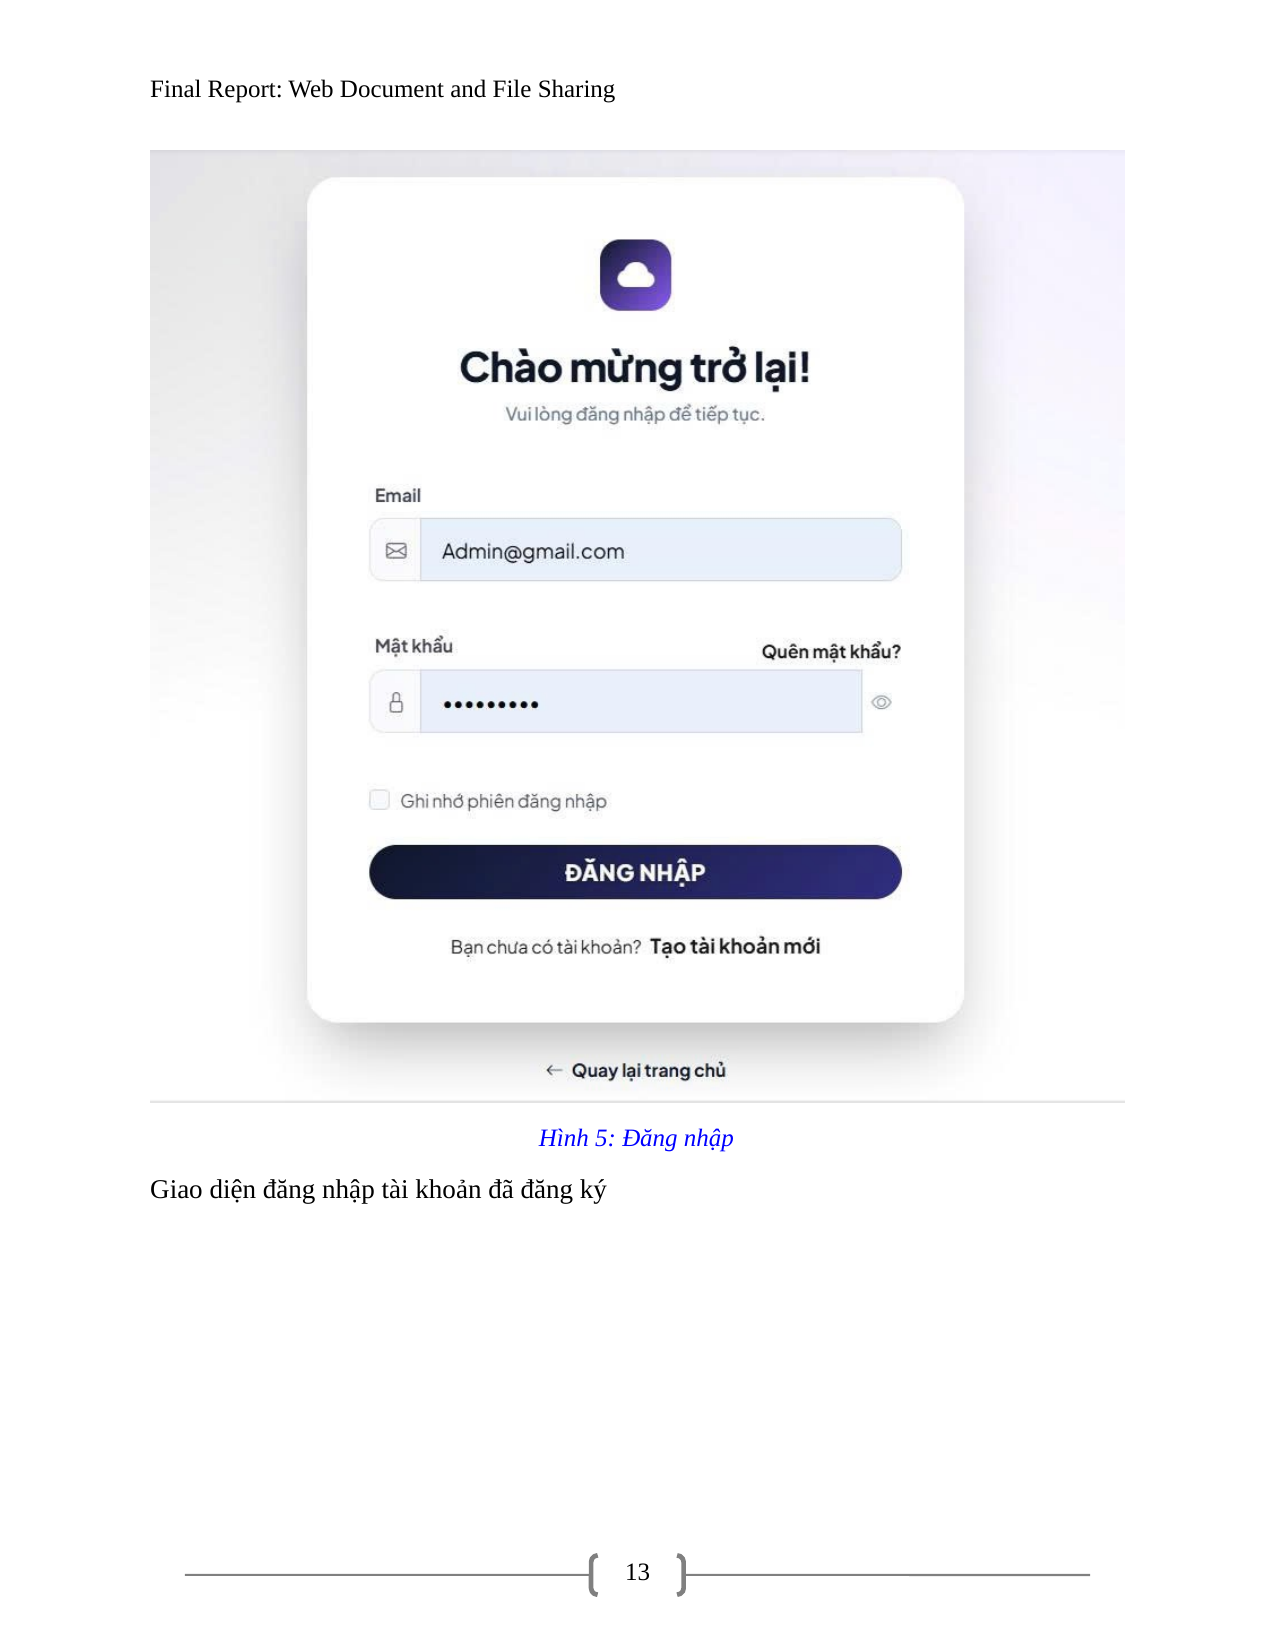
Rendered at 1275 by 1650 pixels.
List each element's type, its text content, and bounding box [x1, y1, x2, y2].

picture [150, 150, 1125, 1103]
text Hình 5: Đăng nhập [150, 1123, 1125, 1152]
text Giao diện đăng nhập tài khoản đã đăng ký [150, 1173, 1125, 1204]
